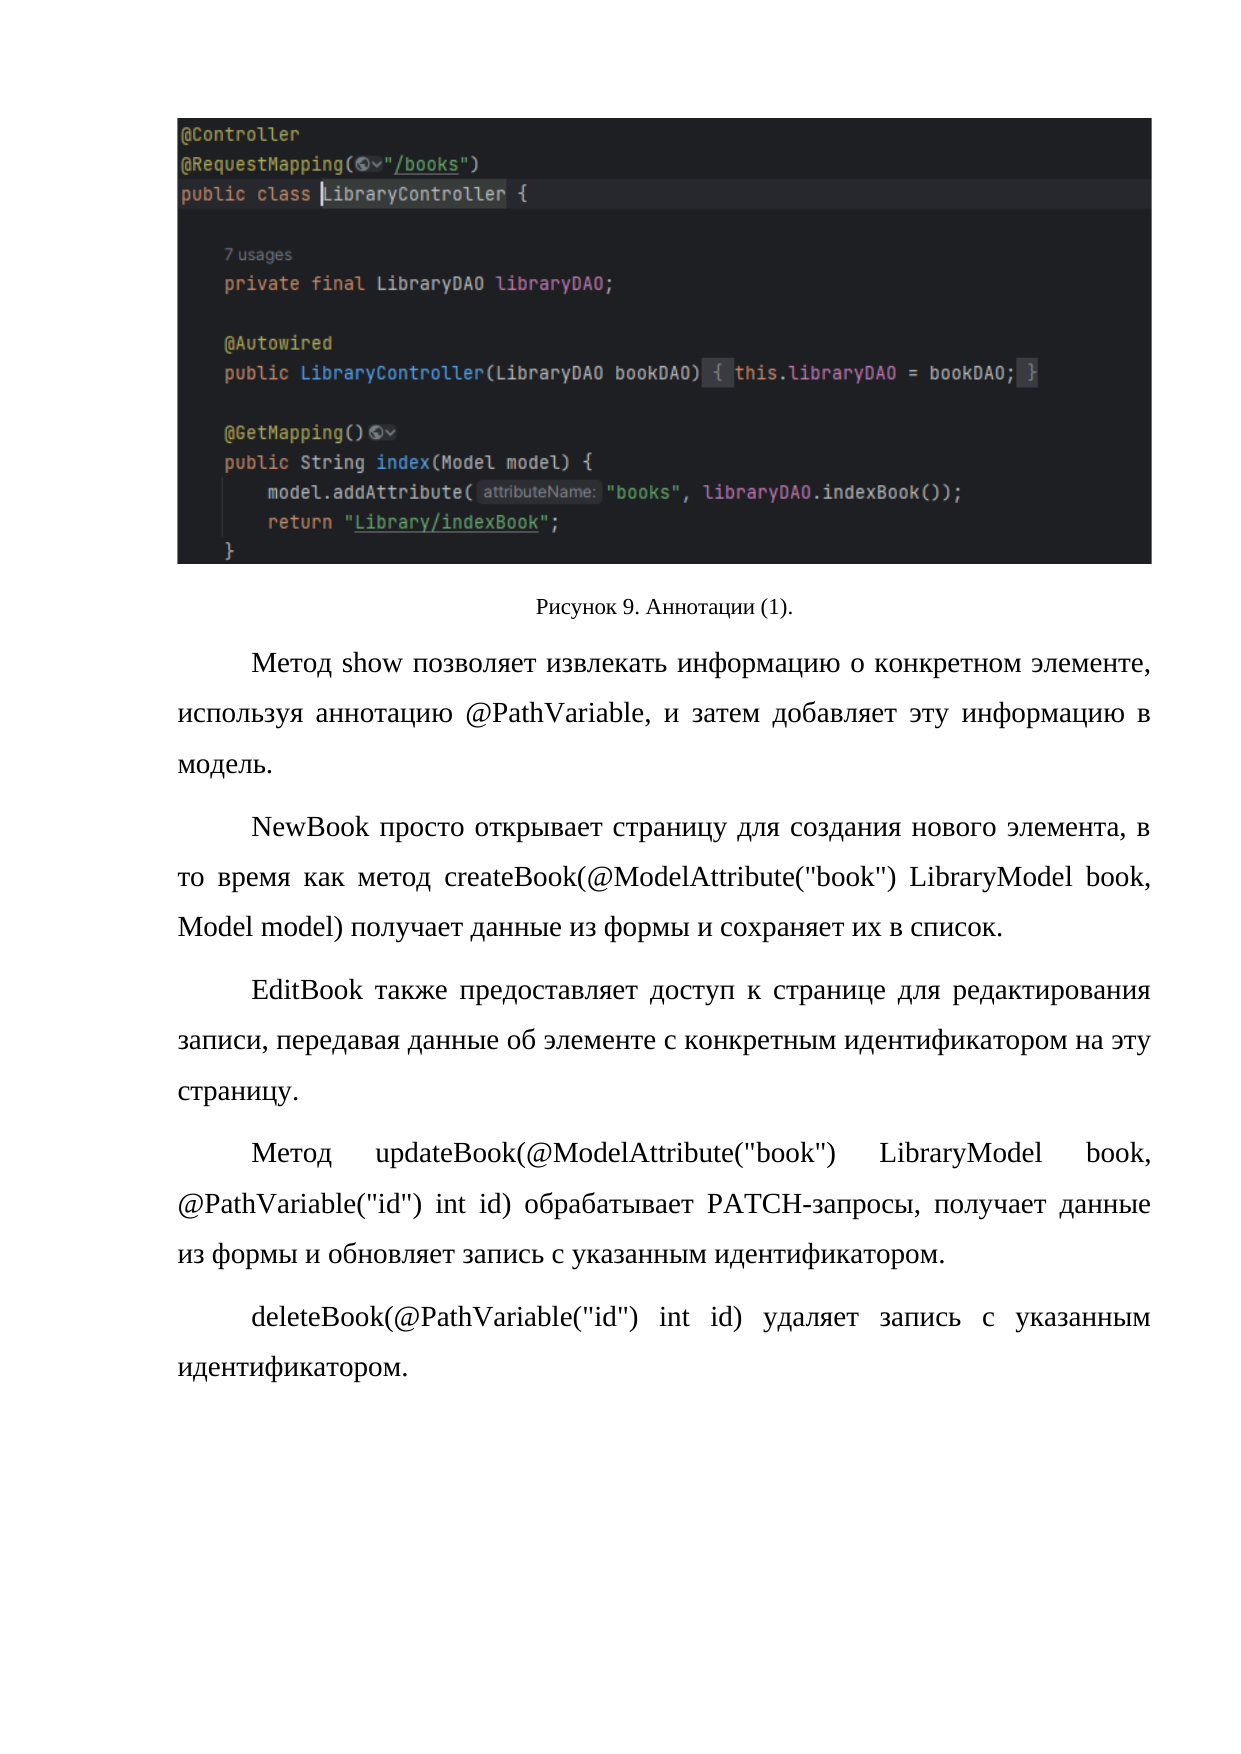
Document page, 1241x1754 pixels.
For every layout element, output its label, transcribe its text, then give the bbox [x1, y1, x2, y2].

text Метод show позволяет извлекать информацию о конкретном элементе, используя аннотацию @PathVariable, и затем добавляет эту информацию в модель. [177, 645, 1152, 779]
text deleteBook(@PathVariable("id") int id) удаляет запись с указанным идентификатором. [177, 1299, 1152, 1383]
text Метод updateBook(@ModelAttribute("book") LibraryModel book, @PathVariable("id") int id) обрабатывает PATCH-запросы, получает данные из формы и обновляет запись с указанным идентификатором. [177, 1136, 1152, 1270]
text Рисунок 9. Аннотации (1). [177, 593, 1152, 620]
text NewBook просто открывает страницу для создания нового элемента, в то время как метод createBook(@ModelAttribute("book") LibraryModel book, Model model) получает данные из формы и сохраняет их в список. [177, 809, 1152, 943]
picture [177, 118, 1152, 564]
text EditBook также предоставляет доступ к странице для редактирования записи, передавая данные об элементе с конкретным идентификатором на эту страницу. [177, 972, 1152, 1106]
